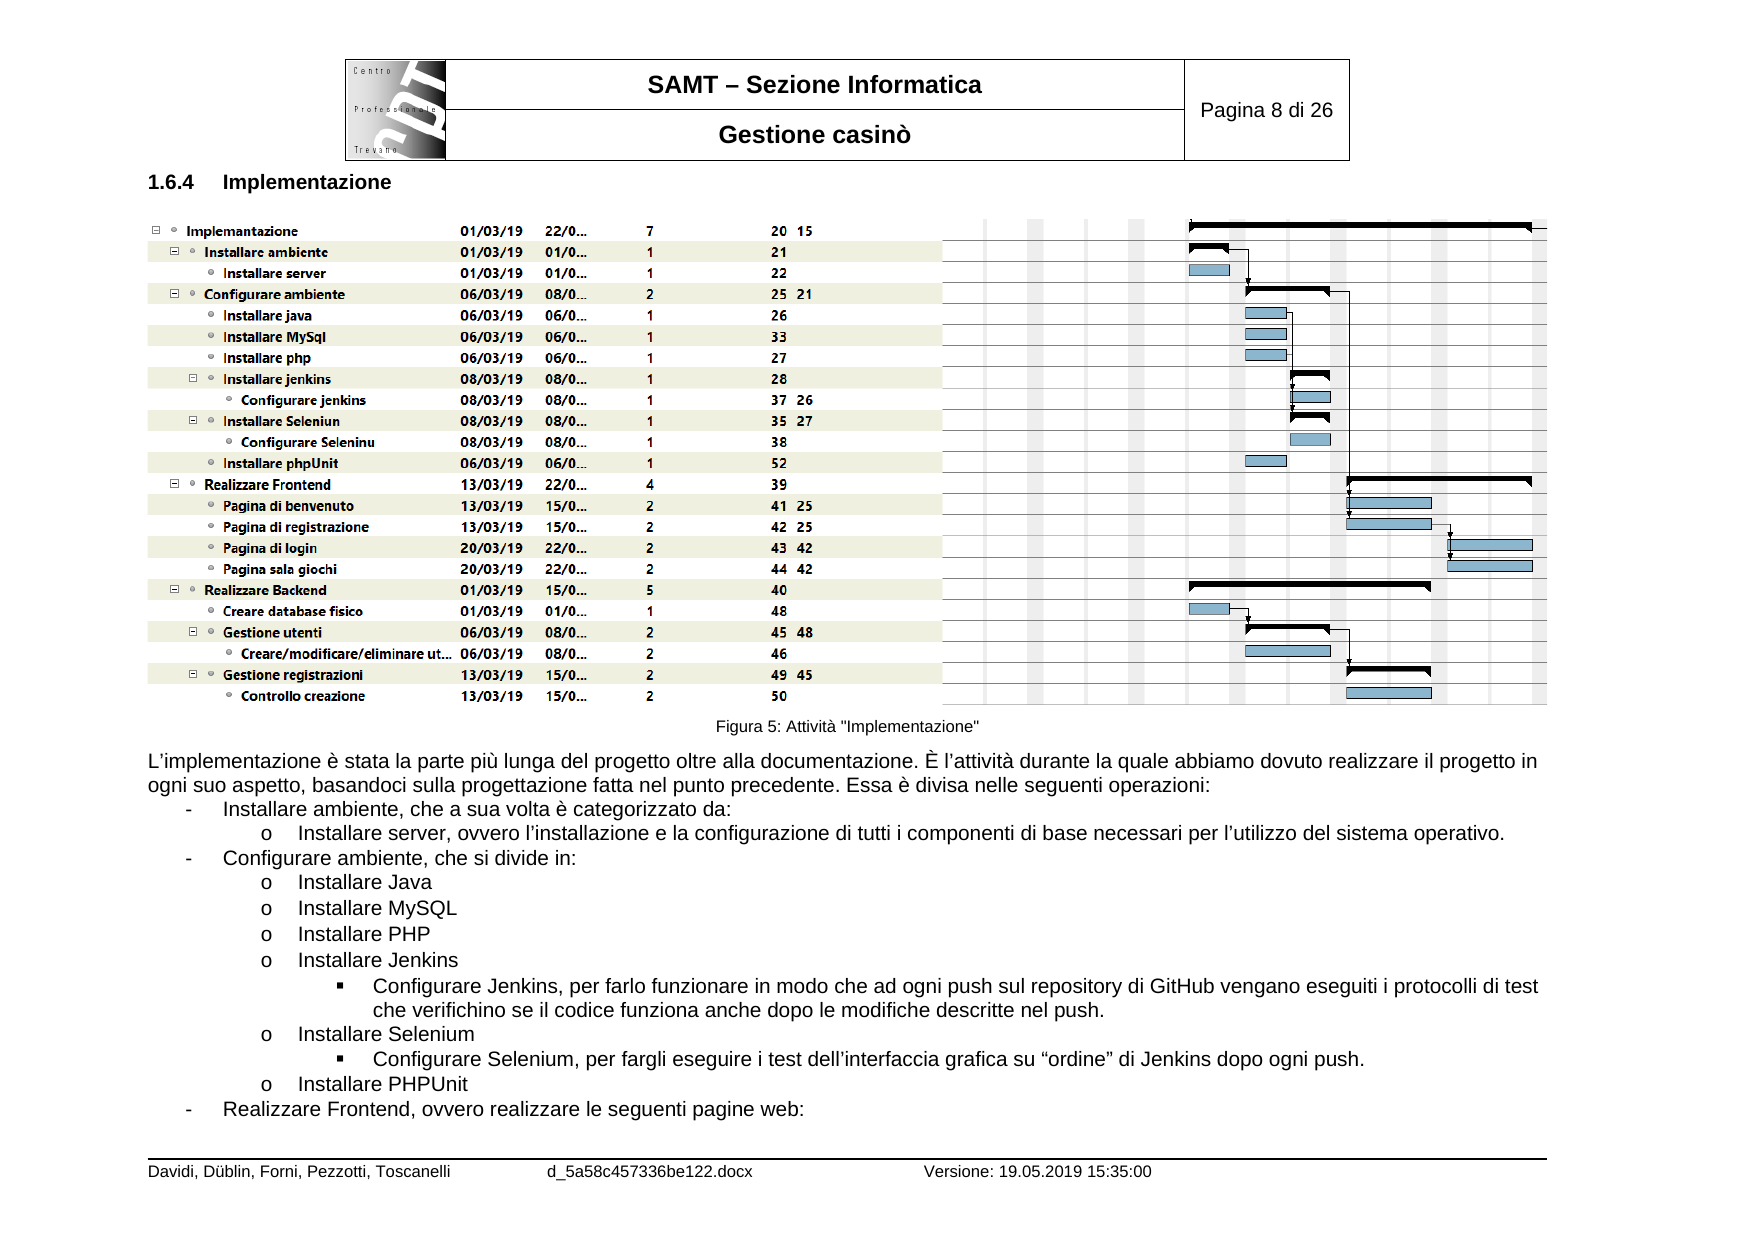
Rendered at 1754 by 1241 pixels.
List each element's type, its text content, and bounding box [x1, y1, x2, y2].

text L’implementazione è stata la parte più lunga del progetto oltre alla documentazione. È l’attività durante la quale abbiamo dovuto realizzare il progetto in ogni suo aspetto, basandoci sulla progettazione fatta nel punto precedente. Essa è divisa nelle seguenti operazioni: [148, 748, 1547, 796]
list Installare PHPUnit [260, 1071, 1547, 1097]
list Installare Jenkins [260, 948, 1547, 973]
picture [147, 219, 1548, 705]
picture [346, 60, 445, 159]
list Configurare ambiente, che si divide in: [185, 846, 1547, 870]
list Configurare Selenium, per fargli eseguire i test dell’interfaccia grafica su “ordine” di Jenkins dopo ogni push. [335, 1047, 1547, 1071]
list Configurare Jenkins, per farlo funzionare in modo che ad ogni push sul repository di GitHub vengano eseguiti i protocolli di test che verifichino se il codice funziona anche dopo le modifiche descritte nel push. [335, 973, 1547, 1021]
list Installare Selenium [260, 1021, 1547, 1047]
list Installare MySQL [260, 896, 1547, 922]
list Installare PHP [260, 922, 1547, 948]
list Installare server, ovvero l’installazione e la configurazione di tutti i componenti di base necessari per l’utilizzo del sistema operativo. [260, 820, 1547, 846]
list Installare Java [260, 870, 1547, 896]
list Realizzare Frontend, ovvero realizzare le seguenti pagine web: [185, 1097, 1547, 1121]
list Installare ambiente, che a sua volta è categorizzato da: [185, 796, 1547, 820]
subtitle Implementazione [148, 170, 1547, 194]
